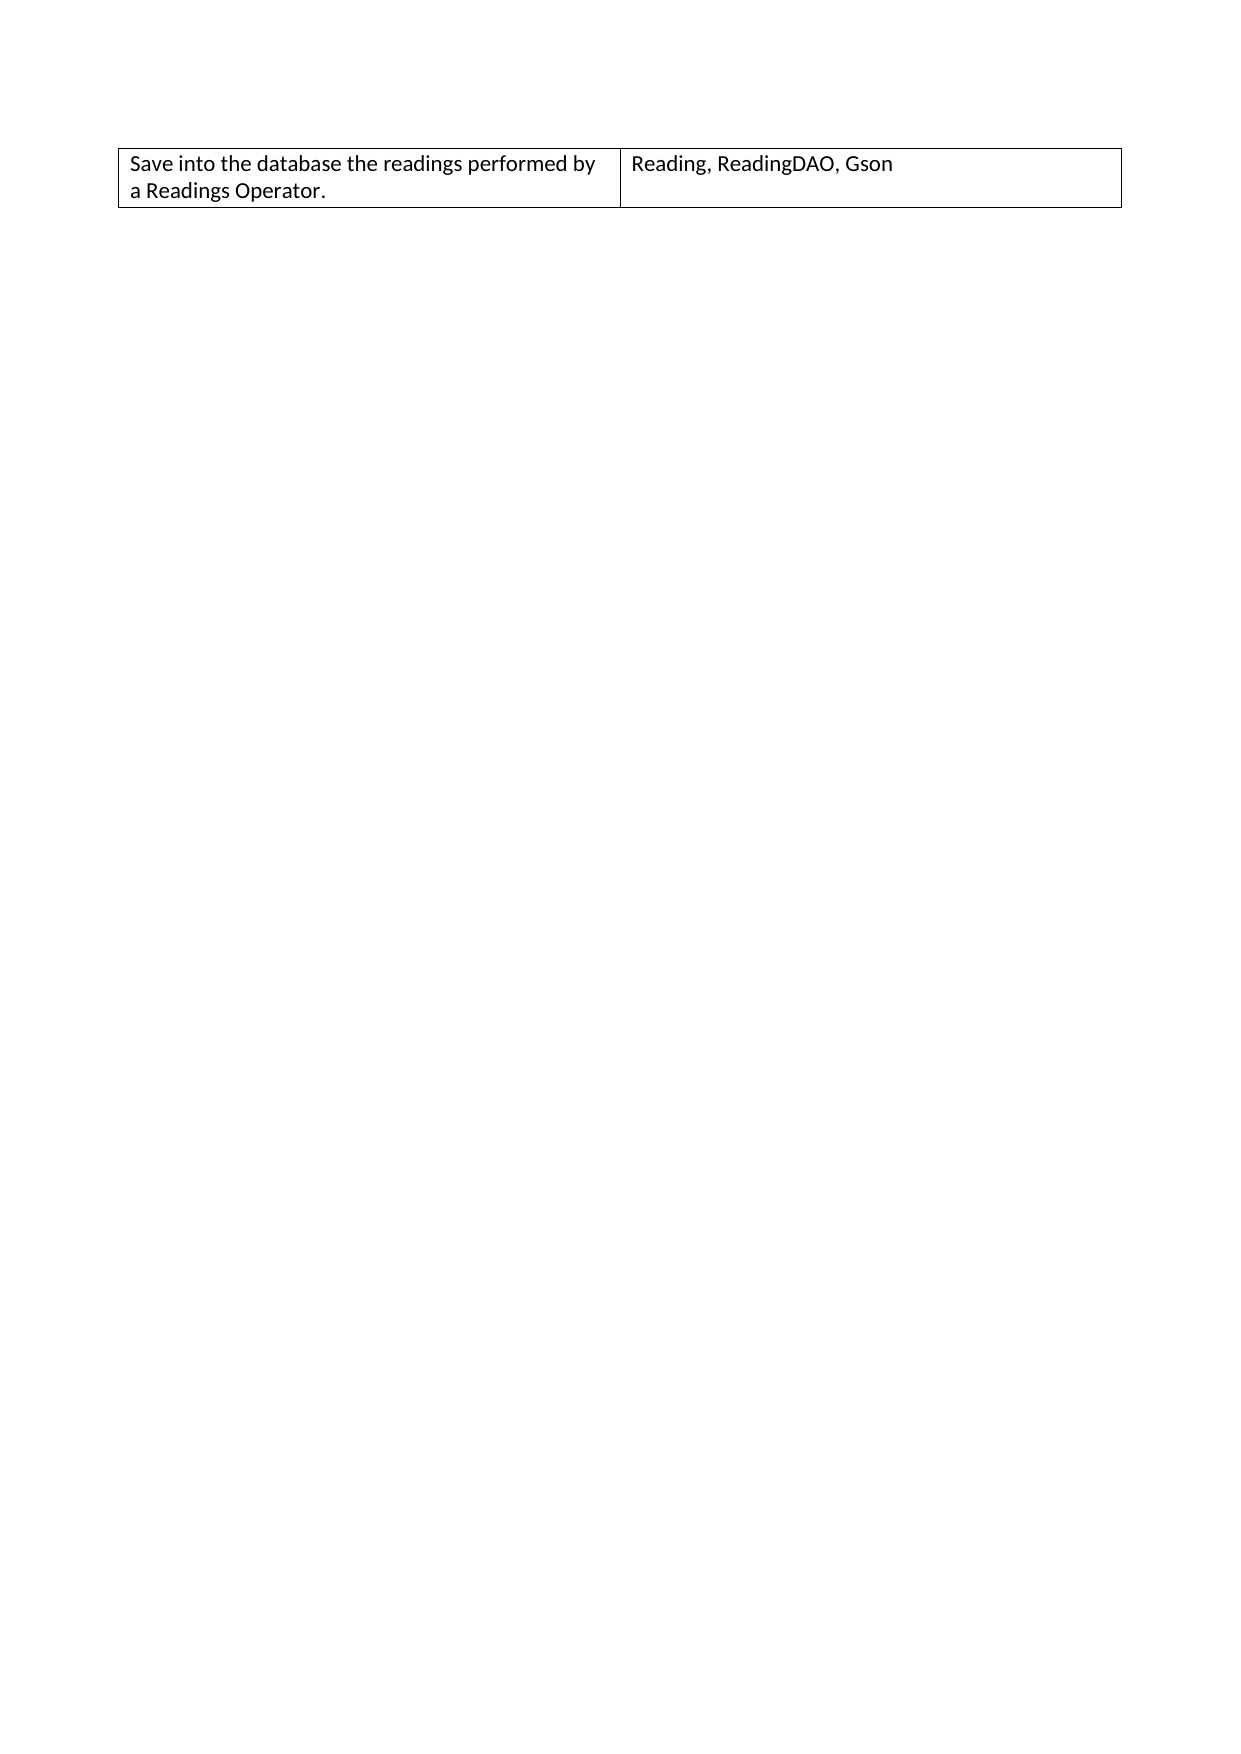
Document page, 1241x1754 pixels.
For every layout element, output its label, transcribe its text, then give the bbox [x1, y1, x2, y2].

table_cell Reading, ReadingDAO, Gson [621, 149, 1121, 207]
table_cell Save into the database the readings performed by a Readings Operator. [119, 149, 620, 207]
